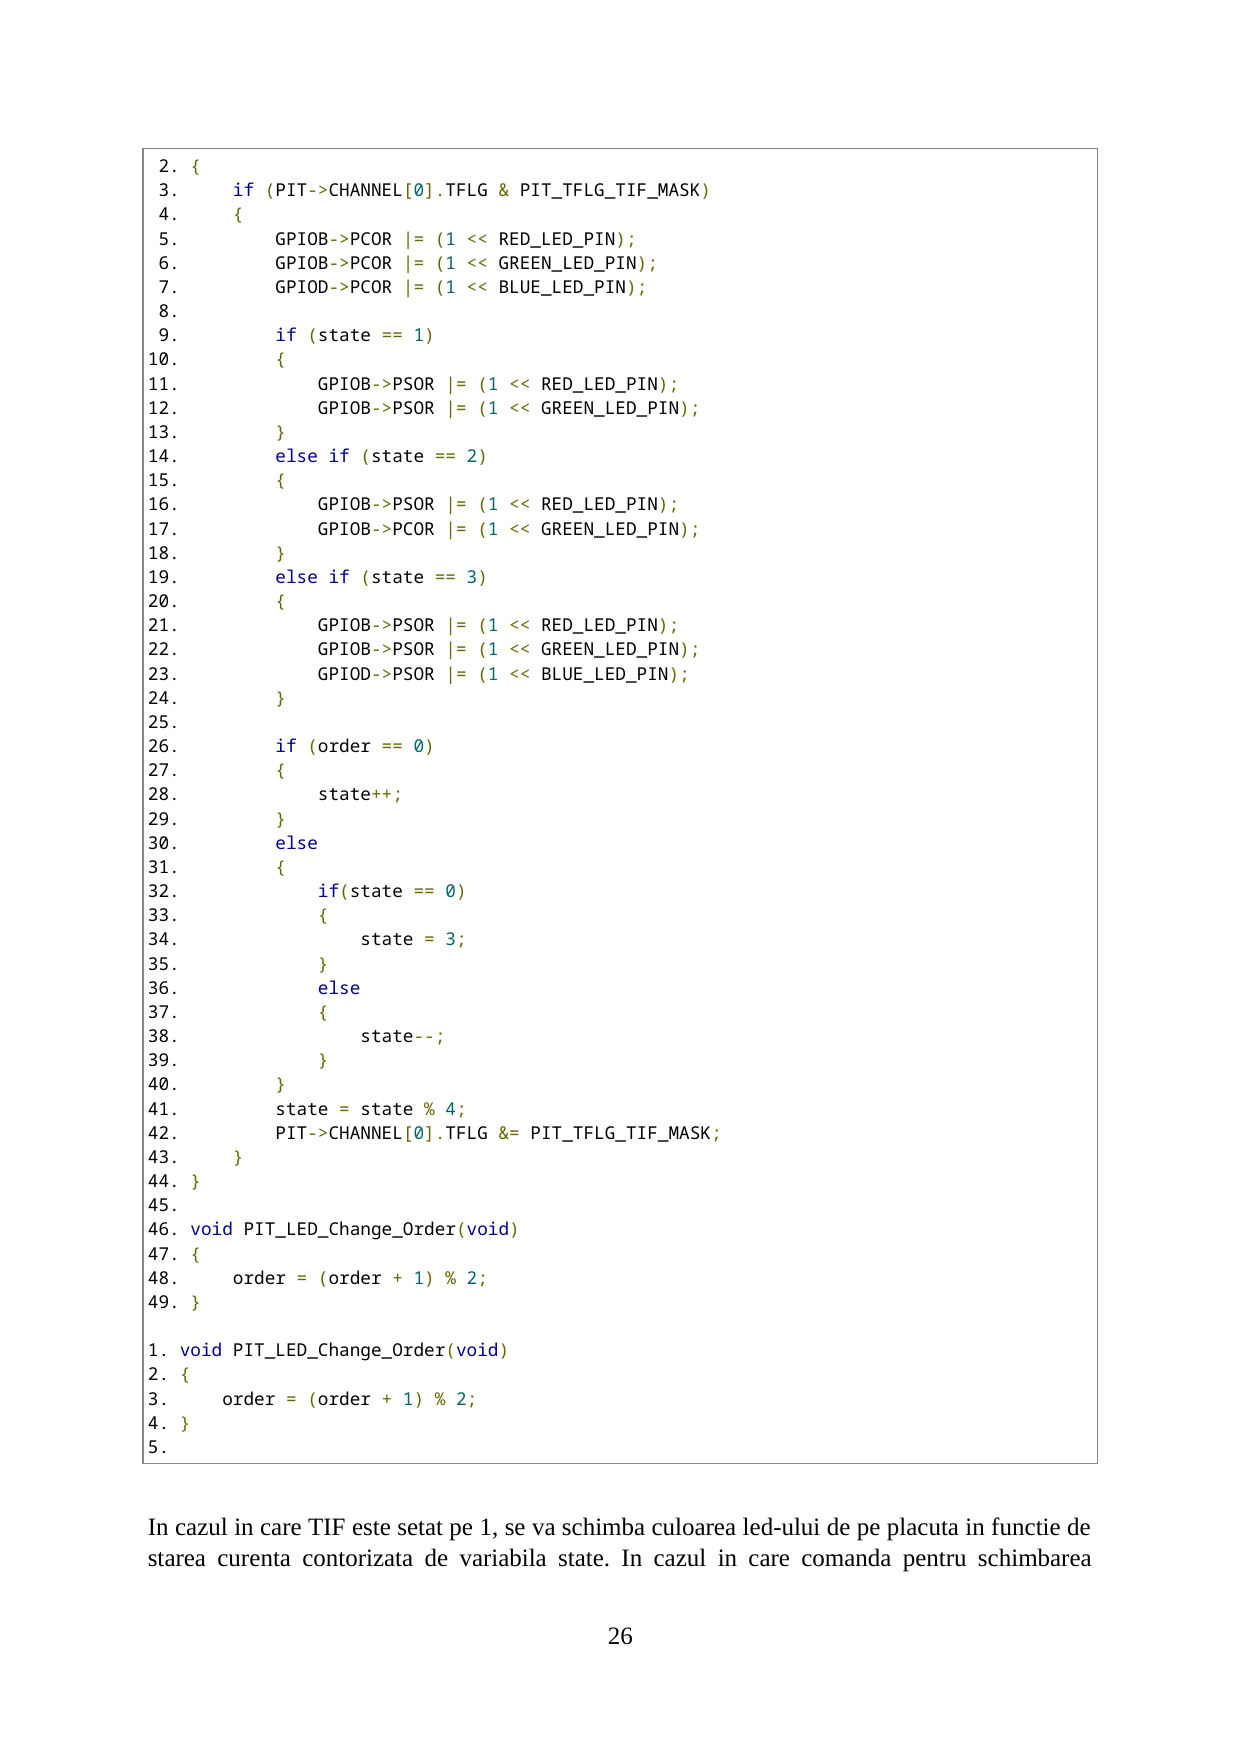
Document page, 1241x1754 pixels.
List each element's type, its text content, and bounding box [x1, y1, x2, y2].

text 33. { [148, 903, 1092, 927]
text 37. { [148, 999, 1092, 1023]
text 19. else if (state == 3) [148, 564, 1092, 588]
text 10. { [148, 347, 1092, 371]
text 42. PIT->CHANNEL[0].TFLG &= PIT_TFLG_TIF_MASK; [148, 1120, 1092, 1144]
text 41. state = state % 4; [148, 1096, 1092, 1120]
text 5. [144, 1428, 1097, 1463]
text 48. order = (order + 1) % 2; [148, 1265, 1092, 1289]
text 20. { [148, 588, 1092, 613]
text 28. state++; [148, 782, 1092, 806]
text 9. if (state == 1) [148, 323, 1092, 347]
text 4. } [148, 1410, 1092, 1428]
text 4. { [148, 202, 1092, 226]
text 32. if(state == 0) [148, 878, 1092, 903]
text 23. GPIOD->PSOR |= (1 << BLUE_LED_PIN); [148, 661, 1092, 685]
text 45. [148, 1193, 1092, 1217]
text 29. } [148, 806, 1092, 830]
text 21. GPIOB->PSOR |= (1 << RED_LED_PIN); [148, 613, 1092, 637]
text 3. order = (order + 1) % 2; [148, 1386, 1092, 1410]
text 31. { [148, 854, 1092, 878]
text 40. } [148, 1072, 1092, 1096]
text 13. } [148, 419, 1092, 443]
text 15. { [148, 468, 1092, 492]
text 44. } [148, 1168, 1092, 1193]
text 16. GPIOB->PSOR |= (1 << RED_LED_PIN); [148, 492, 1092, 516]
text 35. } [148, 951, 1092, 975]
text 1. void PIT_LED_Change_Order(void) [148, 1338, 1092, 1362]
text 7. GPIOD->PCOR |= (1 << BLUE_LED_PIN); [148, 274, 1092, 298]
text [148, 1512, 1092, 1572]
text 47. { [148, 1241, 1092, 1265]
text 2. { [144, 149, 1097, 178]
text 3. if (PIT->CHANNEL[0].TFLG & PIT_TFLG_TIF_MASK) [148, 178, 1092, 202]
text 17. GPIOB->PCOR |= (1 << GREEN_LED_PIN); [148, 516, 1092, 540]
text 12. GPIOB->PSOR |= (1 << GREEN_LED_PIN); [148, 395, 1092, 419]
text 14. else if (state == 2) [148, 443, 1092, 468]
text 34. state = 3; [148, 927, 1092, 951]
text 36. else [148, 975, 1092, 999]
text 8. [148, 298, 1092, 323]
text 22. GPIOB->PSOR |= (1 << GREEN_LED_PIN); [148, 637, 1092, 661]
text 25. [148, 709, 1092, 733]
text 11. GPIOB->PSOR |= (1 << RED_LED_PIN); [148, 371, 1092, 395]
text 49. } [148, 1289, 1092, 1313]
text 18. } [148, 540, 1092, 564]
text 27. { [148, 758, 1092, 782]
text 6. GPIOB->PCOR |= (1 << GREEN_LED_PIN); [148, 250, 1092, 274]
text 38. state--; [148, 1023, 1092, 1048]
text 39. } [148, 1048, 1092, 1072]
text 43. } [148, 1144, 1092, 1168]
text 2. { [148, 1362, 1092, 1386]
text 5. GPIOB->PCOR |= (1 << RED_LED_PIN); [148, 226, 1092, 250]
text 30. else [148, 830, 1092, 854]
text 24. } [148, 685, 1092, 709]
text 26. if (order == 0) [148, 733, 1092, 758]
text 46. void PIT_LED_Change_Order(void) [148, 1217, 1092, 1241]
